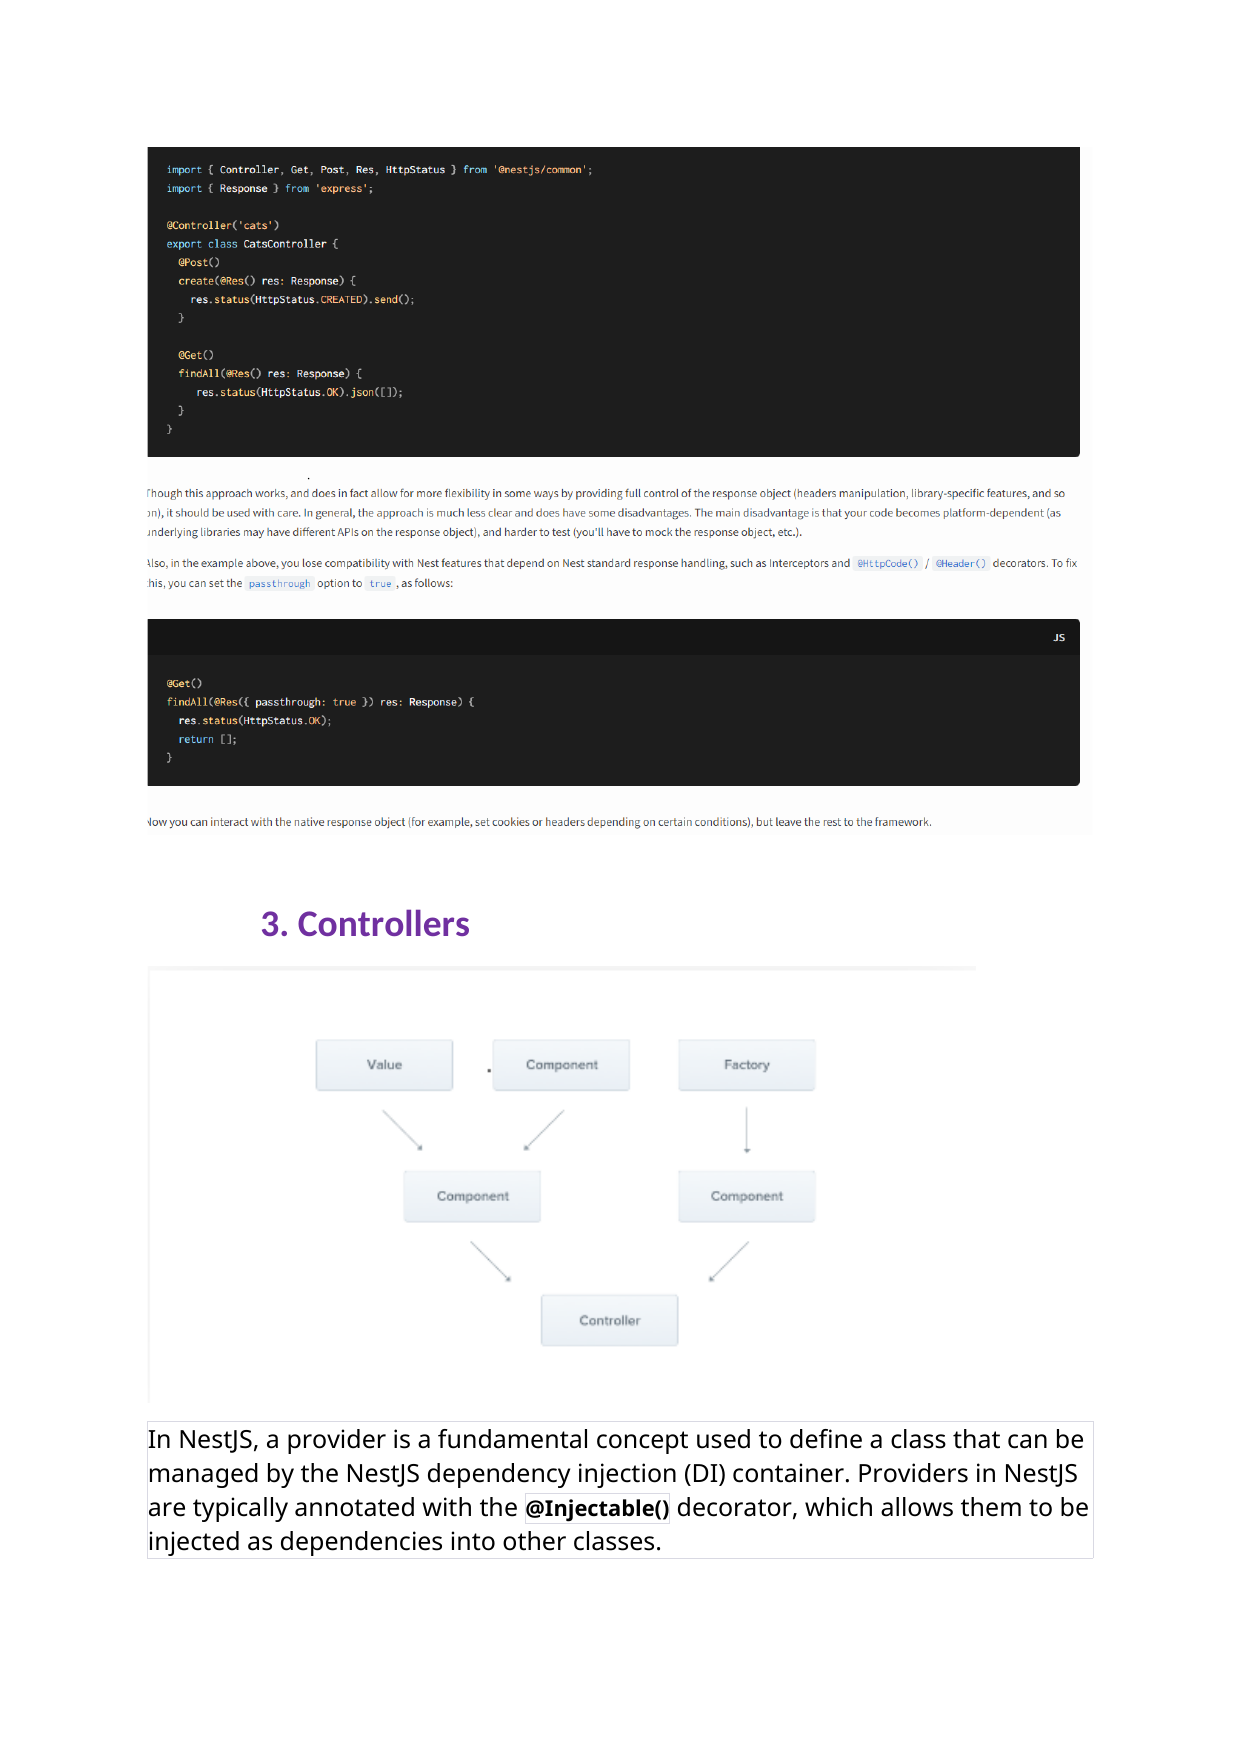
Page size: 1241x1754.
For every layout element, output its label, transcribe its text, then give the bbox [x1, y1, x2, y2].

list Controllers [260, 900, 1093, 946]
picture [147, 147, 1093, 835]
text In NestJS, a provider is a fundamental concept used to define a class that can be managed by the NestJS dependency injection (DI) container. Providers in NestJS are typically annotated with the @Injectable() decorator, which allows them to be injected as dependencies into other classes. [148, 1422, 1093, 1558]
picture [147, 966, 976, 1403]
